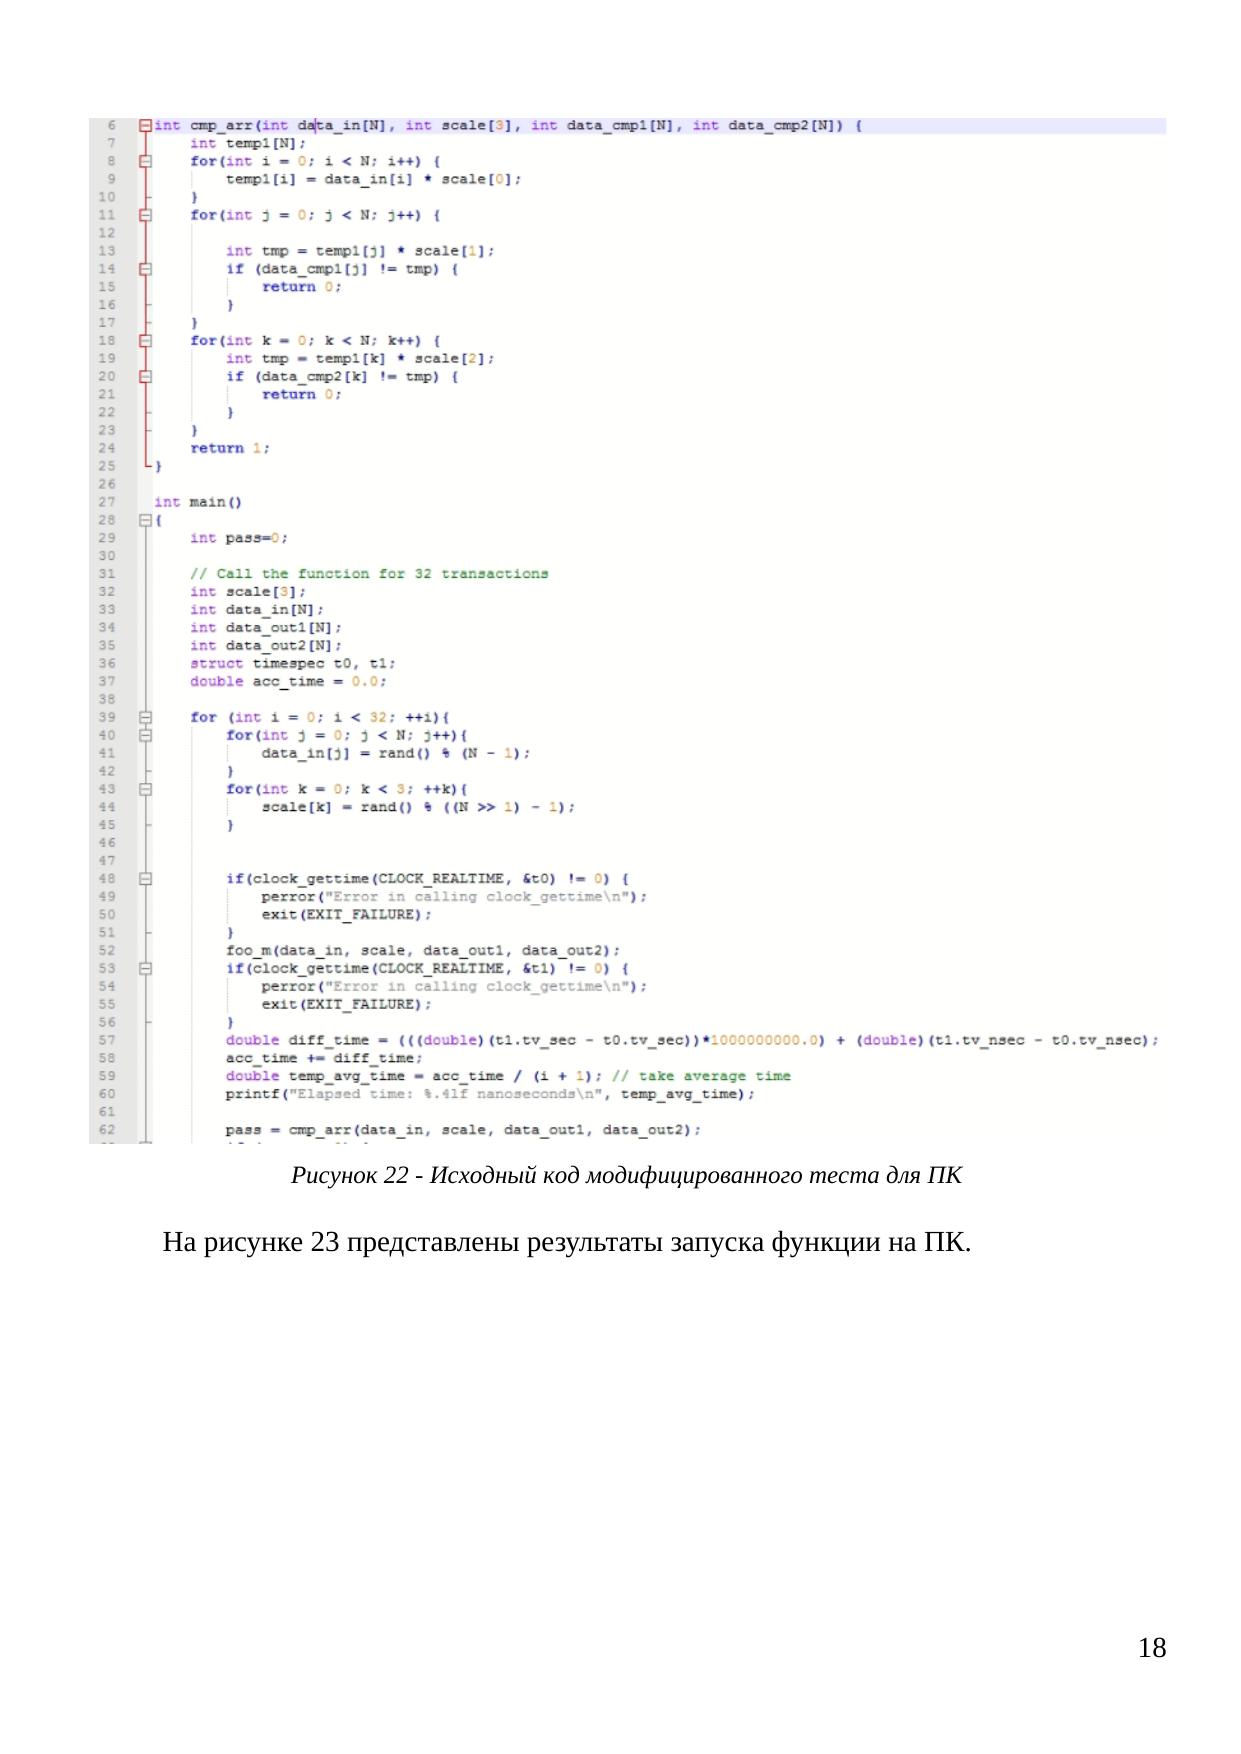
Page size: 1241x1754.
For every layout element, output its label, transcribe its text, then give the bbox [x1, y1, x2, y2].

picture [88, 118, 1167, 1144]
text На рисунке 23 представлены результаты запуска функции на ПК. [89, 1224, 1167, 1258]
text Рисунок 22 - Исходный код модифицированного теста для ПК [89, 1161, 1167, 1189]
